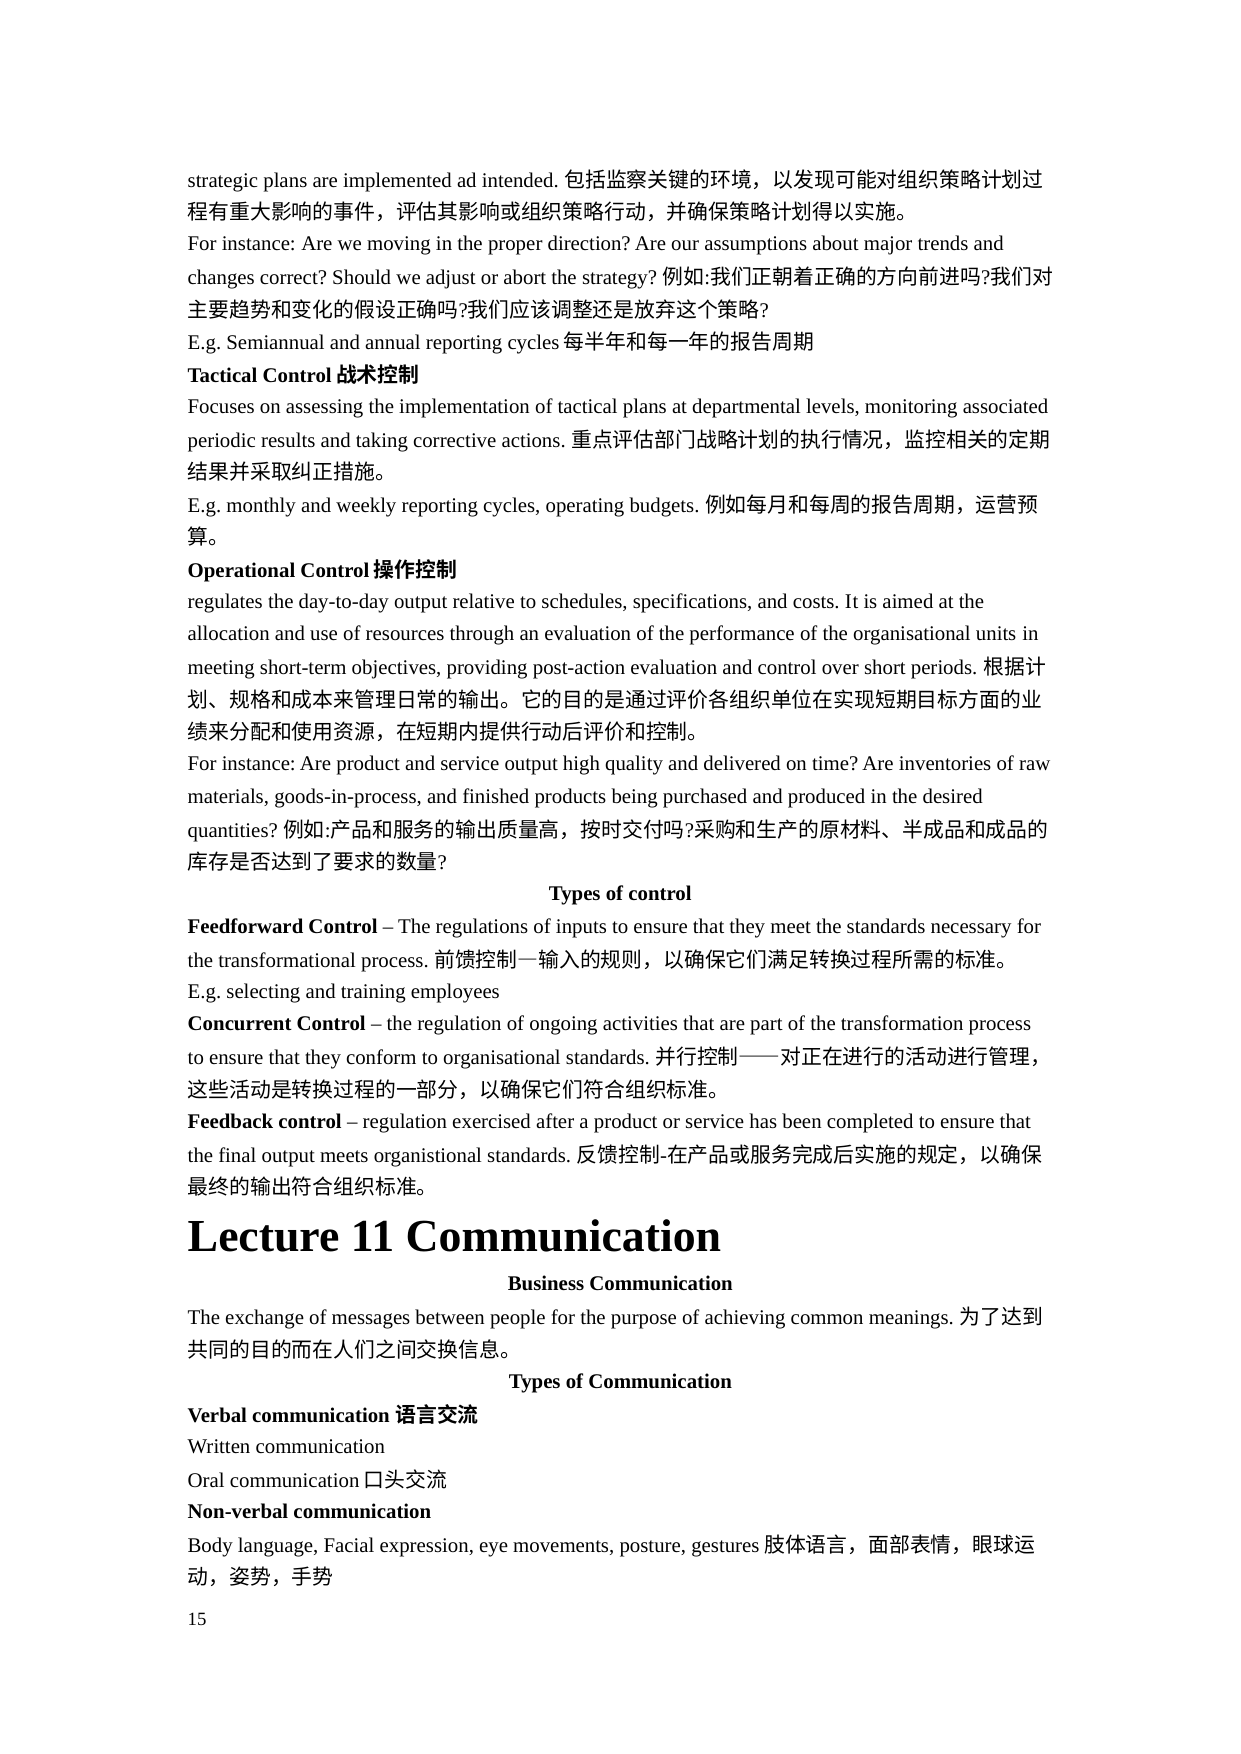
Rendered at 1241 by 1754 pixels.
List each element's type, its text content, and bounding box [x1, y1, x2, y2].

text Types of Communication [187, 1364, 1053, 1397]
text Non-verbal communication [187, 1494, 1053, 1527]
text regulates the day-to-day output relative to schedules, specifications, and costs. It is aimed at the allocation and use of resources through an evaluation of the performance of the organisational units in meeting short-term objectives, providing post-action evaluation and control over short periods. 根据计划、规格和成本来管理日常的输出。它的目的是通过评价各组织单位在实现短期目标方面的业绩来分配和使用资源，在短期内提供行动后评价和控制。 [187, 584, 1053, 747]
text Written communication [187, 1429, 1053, 1462]
text For instance: Are product and service output high quality and delivered on time? Are inventories of raw materials, goods-in-process, and finished products being purchased and produced in the desired quantities? 例如:产品和服务的输出质量高，按时交付吗?采购和生产的原材料、半成品和成品的库存是否达到了要求的数量? [187, 747, 1053, 877]
text Concurrent Control – the regulation of ongoing activities that are part of the transformation process to ensure that they conform to organisational standards. 并行控制——对正在进行的活动进行管理，这些活动是转换过程的一部分，以确保它们符合组织标准。 [187, 1007, 1053, 1104]
text E.g. Semiannual and annual reporting cycles每半年和每一年的报告周期 [187, 324, 1053, 357]
text For instance: Are we moving in the proper direction? Are our assumptions about major trends and changes correct? Should we adjust or abort the strategy? 例如:我们正朝着正确的方向前进吗?我们对主要趋势和变化的假设正确吗?我们应该调整还是放弃这个策略? [187, 227, 1053, 324]
text Focuses on assessing the implementation of tactical plans at departmental levels, monitoring associated periodic results and taking corrective actions. 重点评估部门战略计划的执行情况，监控相关的定期结果并采取纠正措施。 [187, 389, 1053, 487]
text The exchange of messages between people for the purpose of achieving common meanings. 为了达到共同的目的而在人们之间交换信息。 [187, 1299, 1053, 1364]
text Feedback control – regulation exercised after a product or service has been completed to ensure that the final output meets organistional standards. 反馈控制-在产品或服务完成后实施的规定，以确保最终的输出符合组织标准。 [187, 1104, 1053, 1202]
text Oral communication口头交流 [187, 1462, 1053, 1494]
text Body language, Facial expression, eye movements, posture, gestures肢体语言，面部表情，眼球运动，姿势，手势 [187, 1527, 1053, 1592]
text Types of control [187, 877, 1053, 909]
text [187, 162, 1053, 227]
text Business Communication [187, 1267, 1053, 1299]
subtitle Lecture 11 Communication [187, 1202, 1053, 1267]
text E.g. monthly and weekly reporting cycles, operating budgets. 例如每月和每周的报告周期，运营预算。 [187, 487, 1053, 552]
text Operational Control操作控制 [187, 552, 1053, 584]
text Tactical Control战术控制 [187, 357, 1053, 389]
text Verbal communication 语言交流 [187, 1397, 1053, 1429]
text Feedforward Control – The regulations of inputs to ensure that they meet the standards necessary for the transformational process. 前馈控制—输入的规则，以确保它们满足转换过程所需的标准。 [187, 909, 1053, 974]
text E.g. selecting and training employees [187, 974, 1053, 1007]
